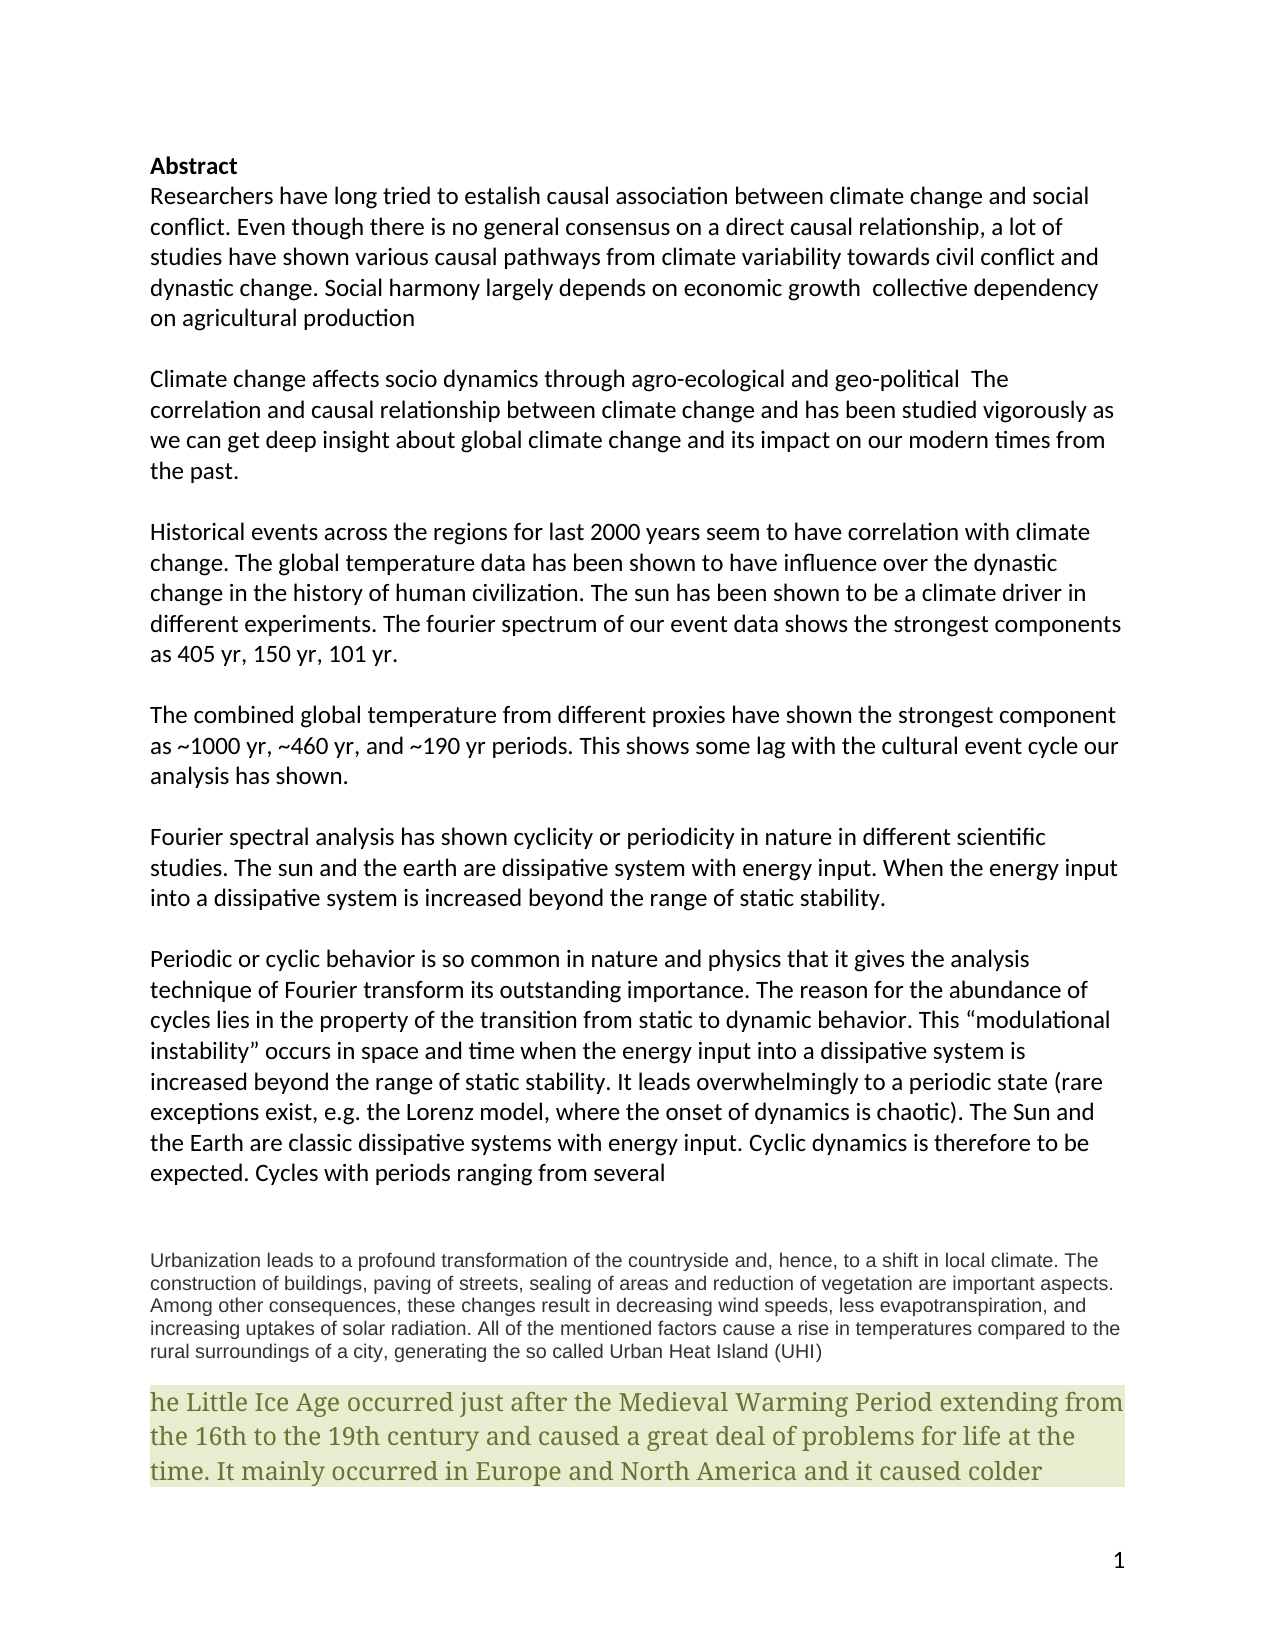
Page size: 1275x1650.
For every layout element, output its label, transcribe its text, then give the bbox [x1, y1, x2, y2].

text Abstract [150, 150, 1125, 181]
text Researchers have long tried to estalish causal association between climate change and social conflict. Even though there is no general consensus on a direct causal relationship, a lot of studies have shown various causal pathways from climate variability towards civil conflict and dynastic change. Social harmony largely depends on economic growth collective dependency on agricultural production [150, 181, 1125, 333]
text Historical events across the regions for last 2000 years seem to have correlation with climate change. The global temperature data has been shown to have influence over the dynastic change in the history of human civilization. The sun has been shown to be a climate driver in different experiments. The fourier spectrum of our event data shows the strongest components as 405 yr, 150 yr, 101 yr. [150, 516, 1125, 669]
text Periodic or cyclic behavior is so common in nature and physics that it gives the analysis technique of Fourier transform its outstanding importance. The reason for the abundance of cycles lies in the property of the transition from static to dynamic behavior. This “modulational instability” occurs in space and time when the energy input into a dissipative system is increased beyond the range of static stability. It leads overwhelmingly to a periodic state (rare exceptions exist, e.g. the Lorenz model, where the onset of dynamics is chaotic). The Sun and the Earth are classic dissipative systems with energy input. Cyclic dynamics is therefore to be expected. Cycles with periods ranging from several [150, 943, 1125, 1188]
text Fourier spectral analysis has shown cyclicity or periodicity in nature in different scientific studies. The sun and the earth are dissipative system with energy input. When the energy input into a dissipative system is increased beyond the range of static stability. [150, 821, 1125, 913]
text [150, 1385, 1125, 1487]
text Urbanization leads to a profound transformation of the countryside and, hence, to a shift in local climate. The construction of buildings, paving of streets, sealing of areas and reduction of vegetation are important aspects. Among other consequences, these changes result in decreasing wind speeds, less evapotranspiration, and increasing uptakes of solar radiation. All of the mentioned factors cause a rise in temperatures compared to the rural surroundings of a city, generating the so called Urban Heat Island (UHI) [150, 1249, 1125, 1362]
text Climate change affects socio dynamics through agro-ecological and geo-political The correlation and causal relationship between climate change and has been studied vigorously as we can get deep insight about global climate change and its impact on our modern times from the past. [150, 364, 1125, 486]
text The combined global temperature from different proxies have shown the strongest component as ~1000 yr, ~460 yr, and ~190 yr periods. This shows some lag with the cultural event cycle our analysis has shown. [150, 699, 1125, 791]
